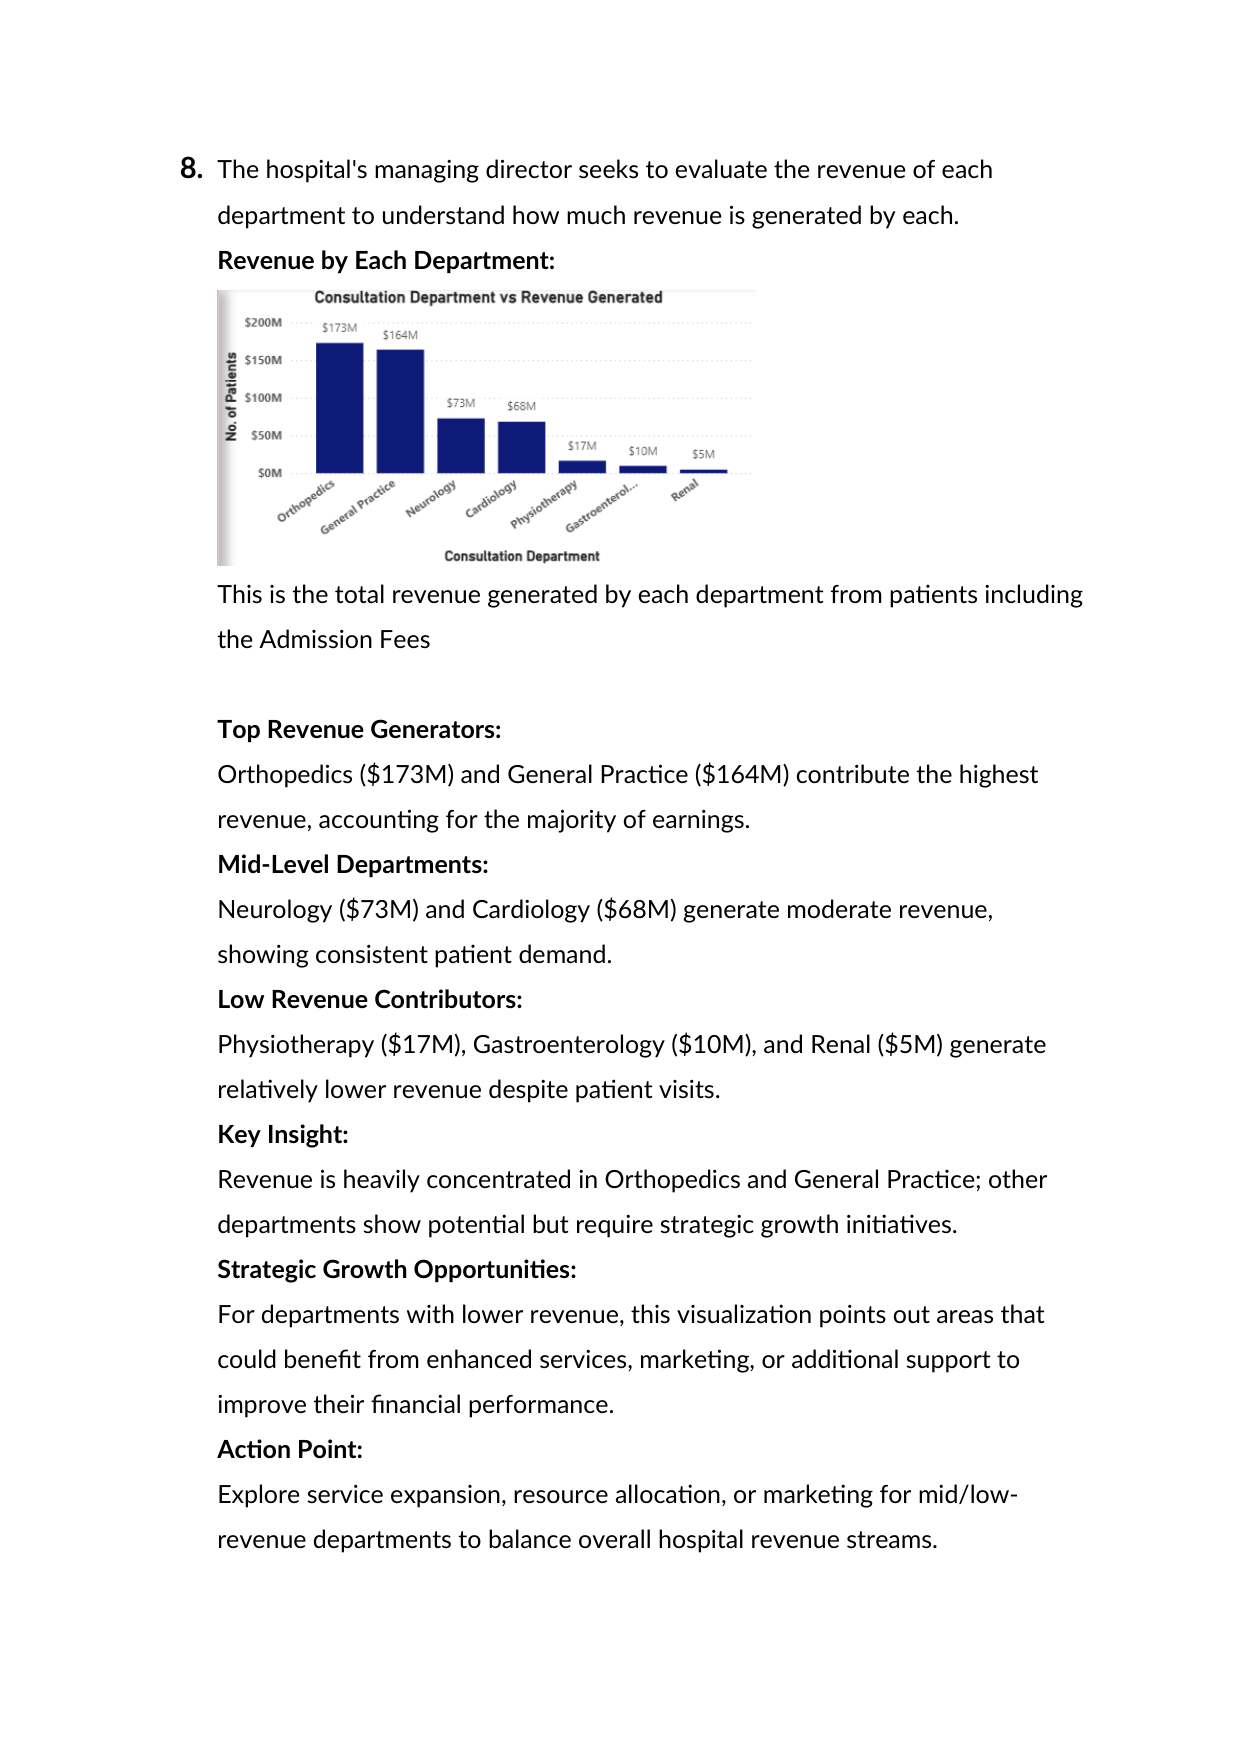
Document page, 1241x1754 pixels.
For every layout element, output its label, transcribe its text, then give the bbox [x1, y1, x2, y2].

list Explore service expansion, resource allocation, or marketing for mid/low-revenue departments to balance overall hospital revenue streams. [217, 1479, 1090, 1554]
list Orthopedics ($173M) and General Practice ($164M) contribute the highest revenue, accounting for the majority of earnings. [217, 759, 1090, 834]
list Neurology ($73M) and Cardiology ($68M) generate moderate revenue, showing consistent patient demand. [217, 894, 1090, 969]
list For departments with lower revenue, this visualization points out areas that could benefit from enhanced services, marketing, or additional support to improve their financial performance. [217, 1299, 1090, 1419]
list This is the total revenue generated by each department from patients including the Admission Fees [217, 579, 1090, 654]
list Top Revenue Generators: [217, 714, 1090, 744]
list Revenue is heavily concentrated in Orthopedics and General Practice; other departments show potential but require strategic growth initiatives. [217, 1164, 1090, 1239]
list Action Point: [217, 1434, 1090, 1464]
list The hospital's managing director seeks to evaluate the revenue of each department to understand how much revenue is generated by each. [179, 150, 1090, 230]
list Physiotherapy ($17M), Gastroenterology ($10M), and Renal ($5M) generate relatively lower revenue despite patient visits. [217, 1029, 1090, 1104]
list Revenue by Each Department: [217, 245, 1090, 275]
list Low Revenue Contributors: [217, 984, 1090, 1014]
list Key Insight: [217, 1119, 1090, 1149]
list Strategic Growth Opportunities: [217, 1254, 1090, 1284]
list Mid-Level Departments: [217, 849, 1090, 879]
picture [217, 290, 756, 566]
